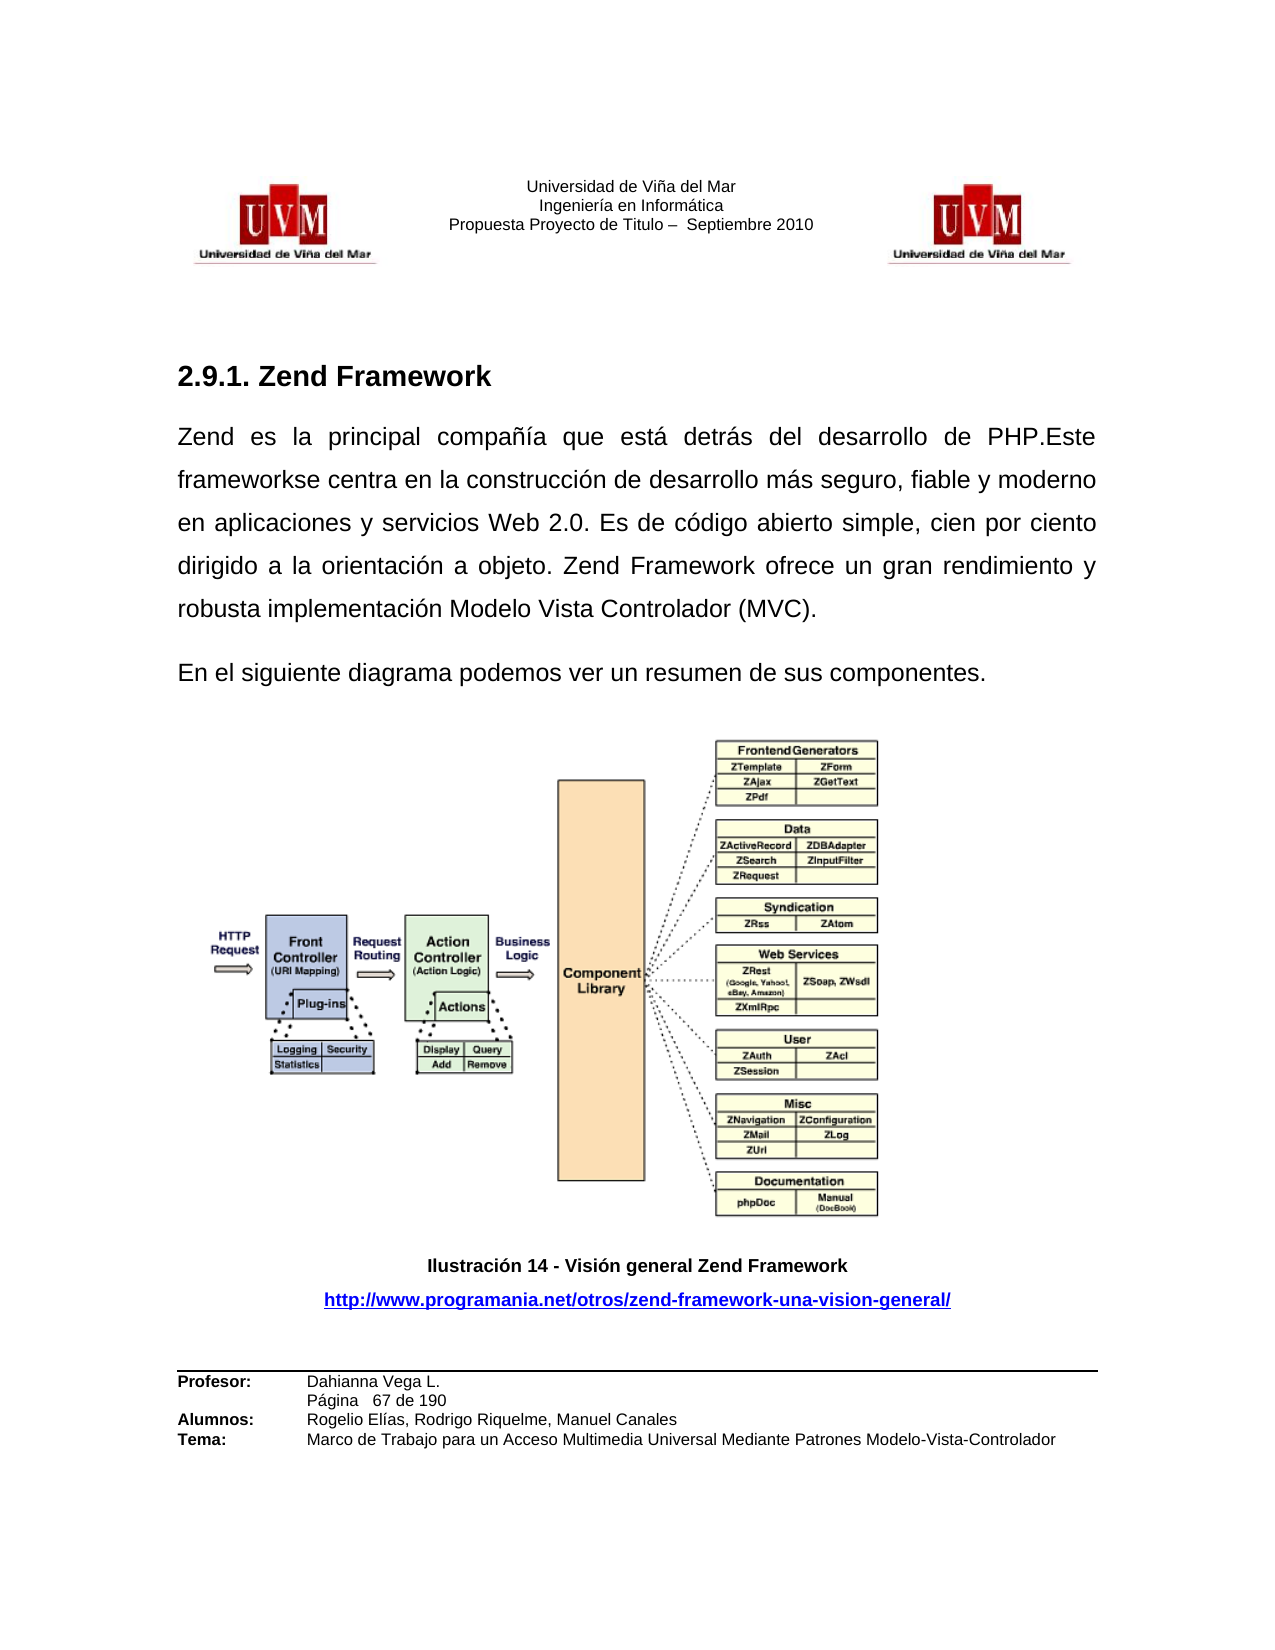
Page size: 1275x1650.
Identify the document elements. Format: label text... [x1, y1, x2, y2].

text Zend es la principal compañía que está detrás del desarrollo de PHP.Este frameworkse centra en la construcción de desarrollo más seguro, fiable y moderno en aplicaciones y servicios Web 2.0. Es de código abierto simple, cien por ciento dirigido a la orientación a objeto. Zend Framework ofrece un gran rendimiento y robusta implementación Modelo Vista Controlador (MVC). [177, 422, 1098, 623]
text http://www.programania.net/otros/zend-framework-una-vision-general/ [177, 1289, 1098, 1311]
picture [177, 730, 923, 1226]
subtitle 2.9.1. Zend Framework [177, 359, 1098, 392]
text Ilustración 14 - Visión general Zend Framework [177, 1255, 1098, 1276]
picture [177, 176, 390, 267]
text En el siguiente diagrama podemos ver un resumen de sus componentes. [177, 658, 1098, 687]
picture [871, 176, 1084, 267]
